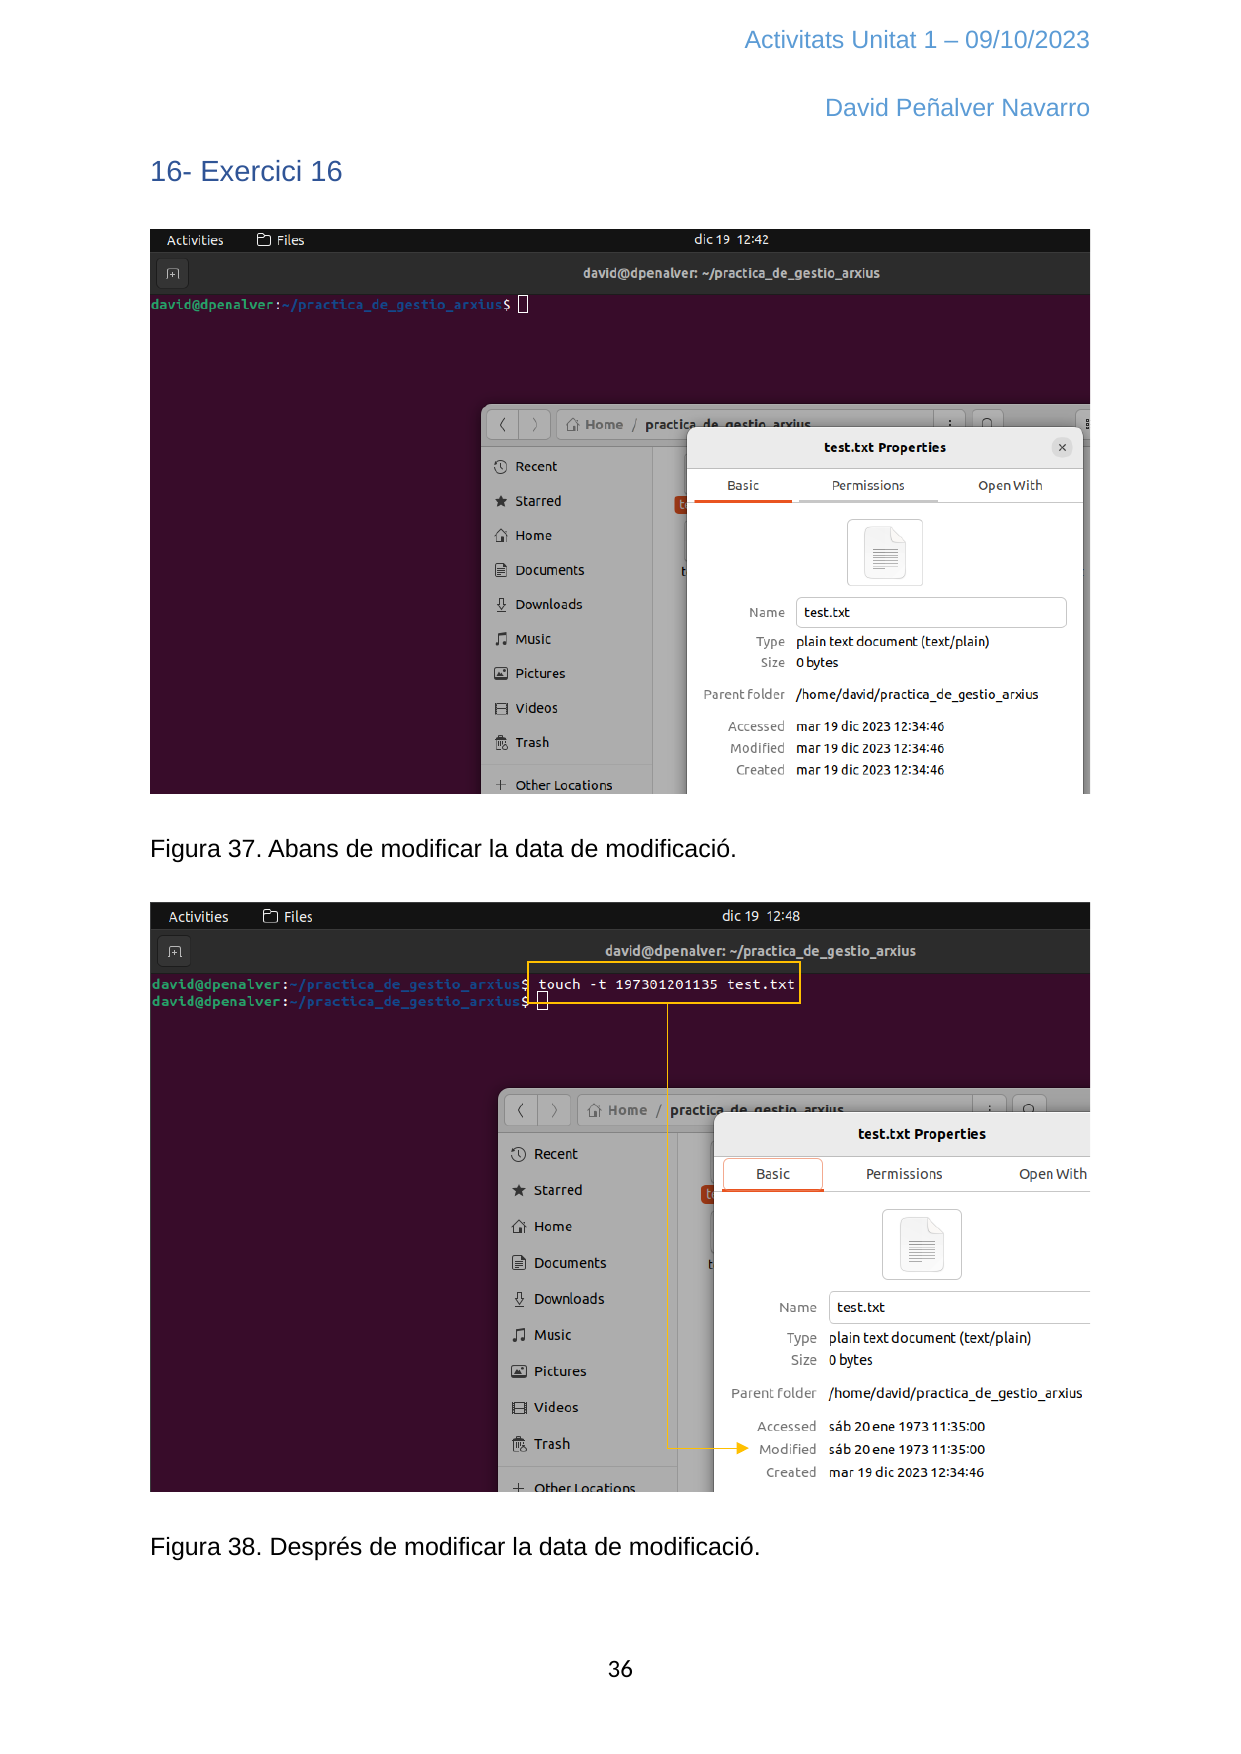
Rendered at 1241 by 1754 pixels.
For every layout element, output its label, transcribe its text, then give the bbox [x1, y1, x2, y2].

text Figura 37. Abans de modificar la data de modificació. [150, 834, 1090, 863]
picture [150, 902, 1091, 1492]
text Figura 38. Després de modificar la data de modificació. [150, 1531, 1090, 1560]
subtitle 16- Exercici 16 [150, 154, 1090, 188]
picture [150, 229, 1091, 794]
